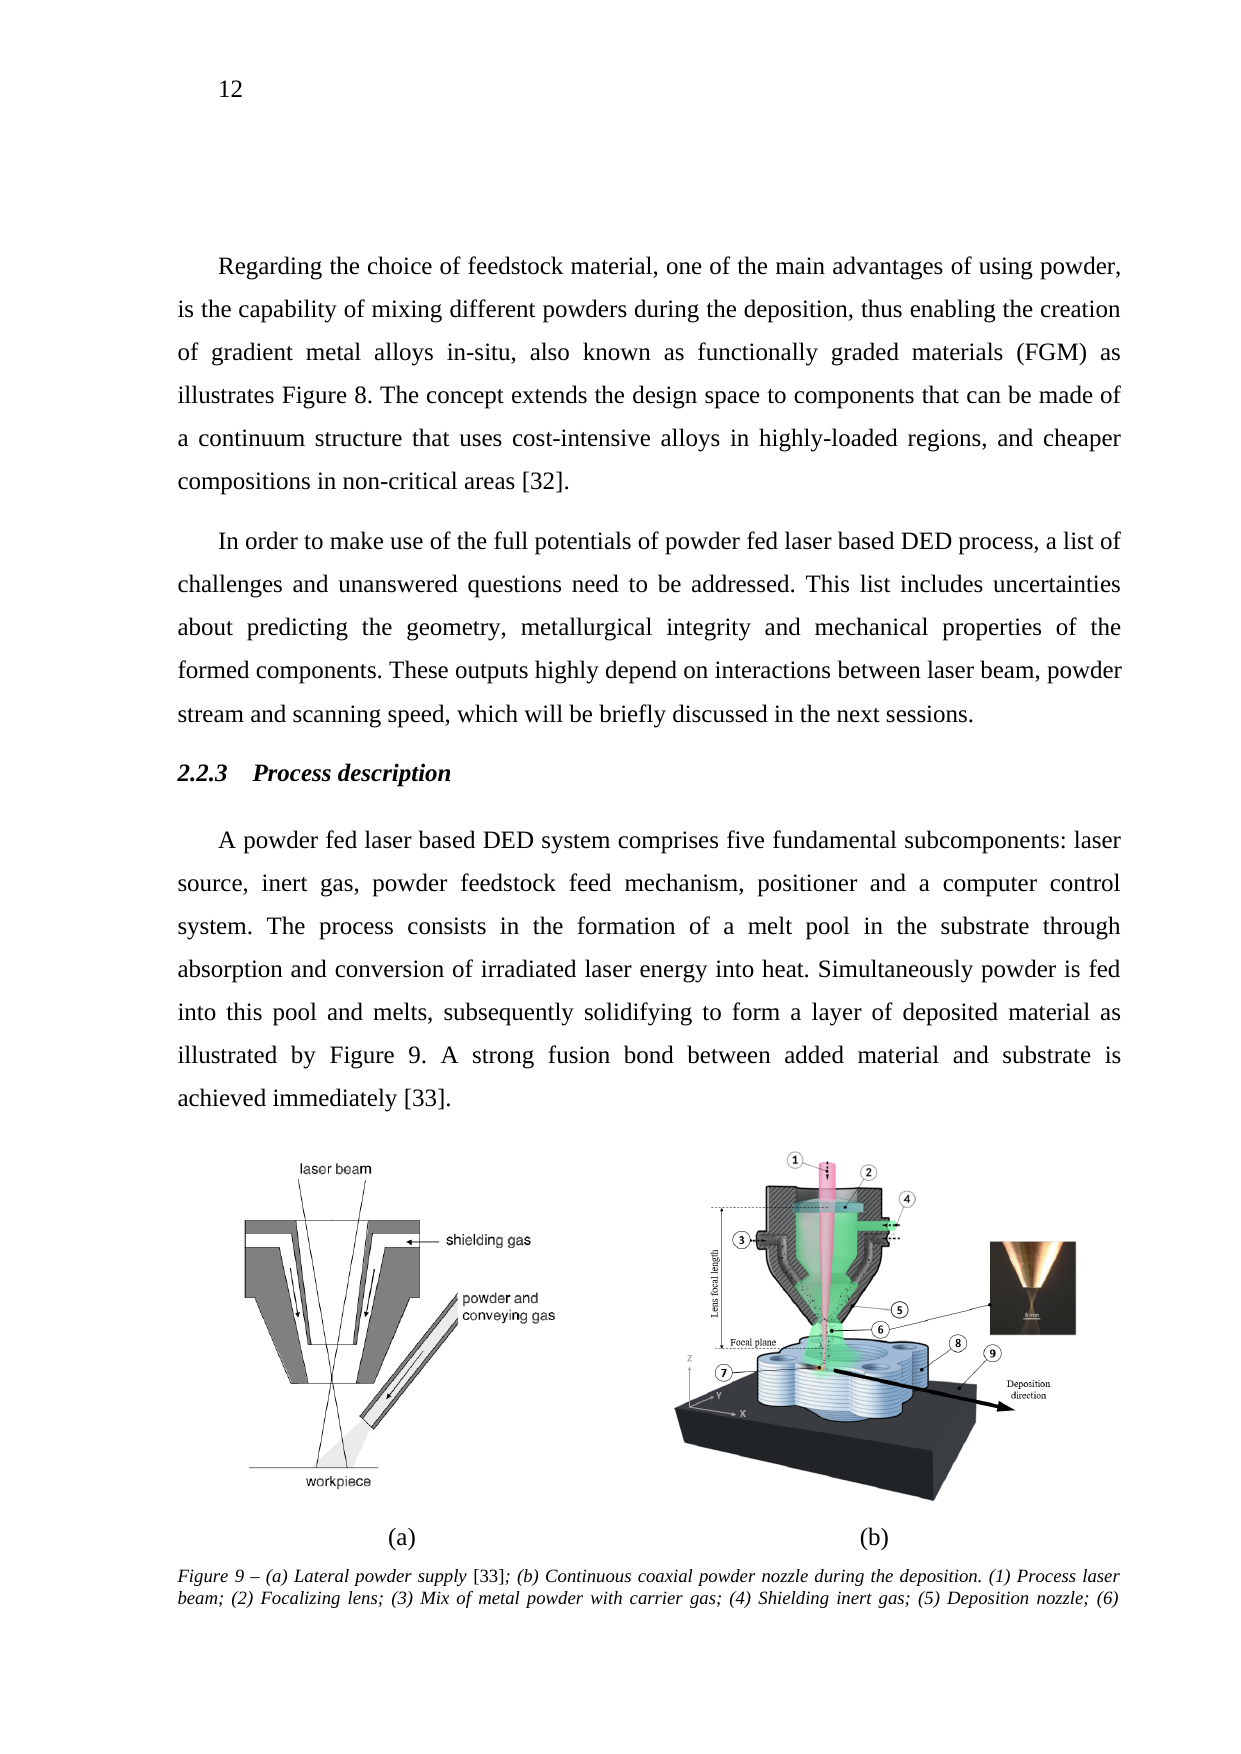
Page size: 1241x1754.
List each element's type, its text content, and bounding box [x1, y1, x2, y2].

table_cell (b) [626, 1522, 1122, 1565]
text In order to make use of the full potentials of powder fed laser based DED process, a list of challenges and unanswered questions need to be addressed. This list includes uncertainties about predicting the geometry, metallurgical integrity and mechanical properties of the formed components. These outputs highly depend on interactions between laser beam, powder stream and scanning speed, which will be briefly discussed in the next sessions. [177, 526, 1122, 727]
table_header [177, 1143, 626, 1522]
picture [668, 1143, 1080, 1508]
table_header [626, 1143, 1122, 1522]
picture [221, 1143, 583, 1499]
subtitle Process description [177, 758, 1122, 787]
text A powder fed laser based DED system comprises five fundamental subcomponents: laser source, inert gas, powder feedstock feed mechanism, positioner and a computer control system. The process consists in the formation of a melt pool in the substrate through absorption and conversion of irradiated laser energy into heat. Simultaneously powder is fed into this pool and melts, subsequently solidifying to form a layer of deposited material as illustrated by Figure 8. A strong fusion bond between added material and substrate is achieved immediately [33]. [177, 825, 1122, 1112]
table_cell (a) [177, 1522, 626, 1565]
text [177, 1565, 1122, 1608]
text Regarding the choice of feedstock material, one of the main advantages of using powder, is the capability of mixing different powders during the deposition, thus enabling the creation of gradient metal alloys in-situ, also known as functionally graded materials (FGM) as illustrates Figure 7. The concept extends the design space to components that can be made of a continuum structure that uses cost-intensive alloys in highly-loaded regions, and cheaper compositions in non-critical areas [32]. [177, 251, 1122, 495]
